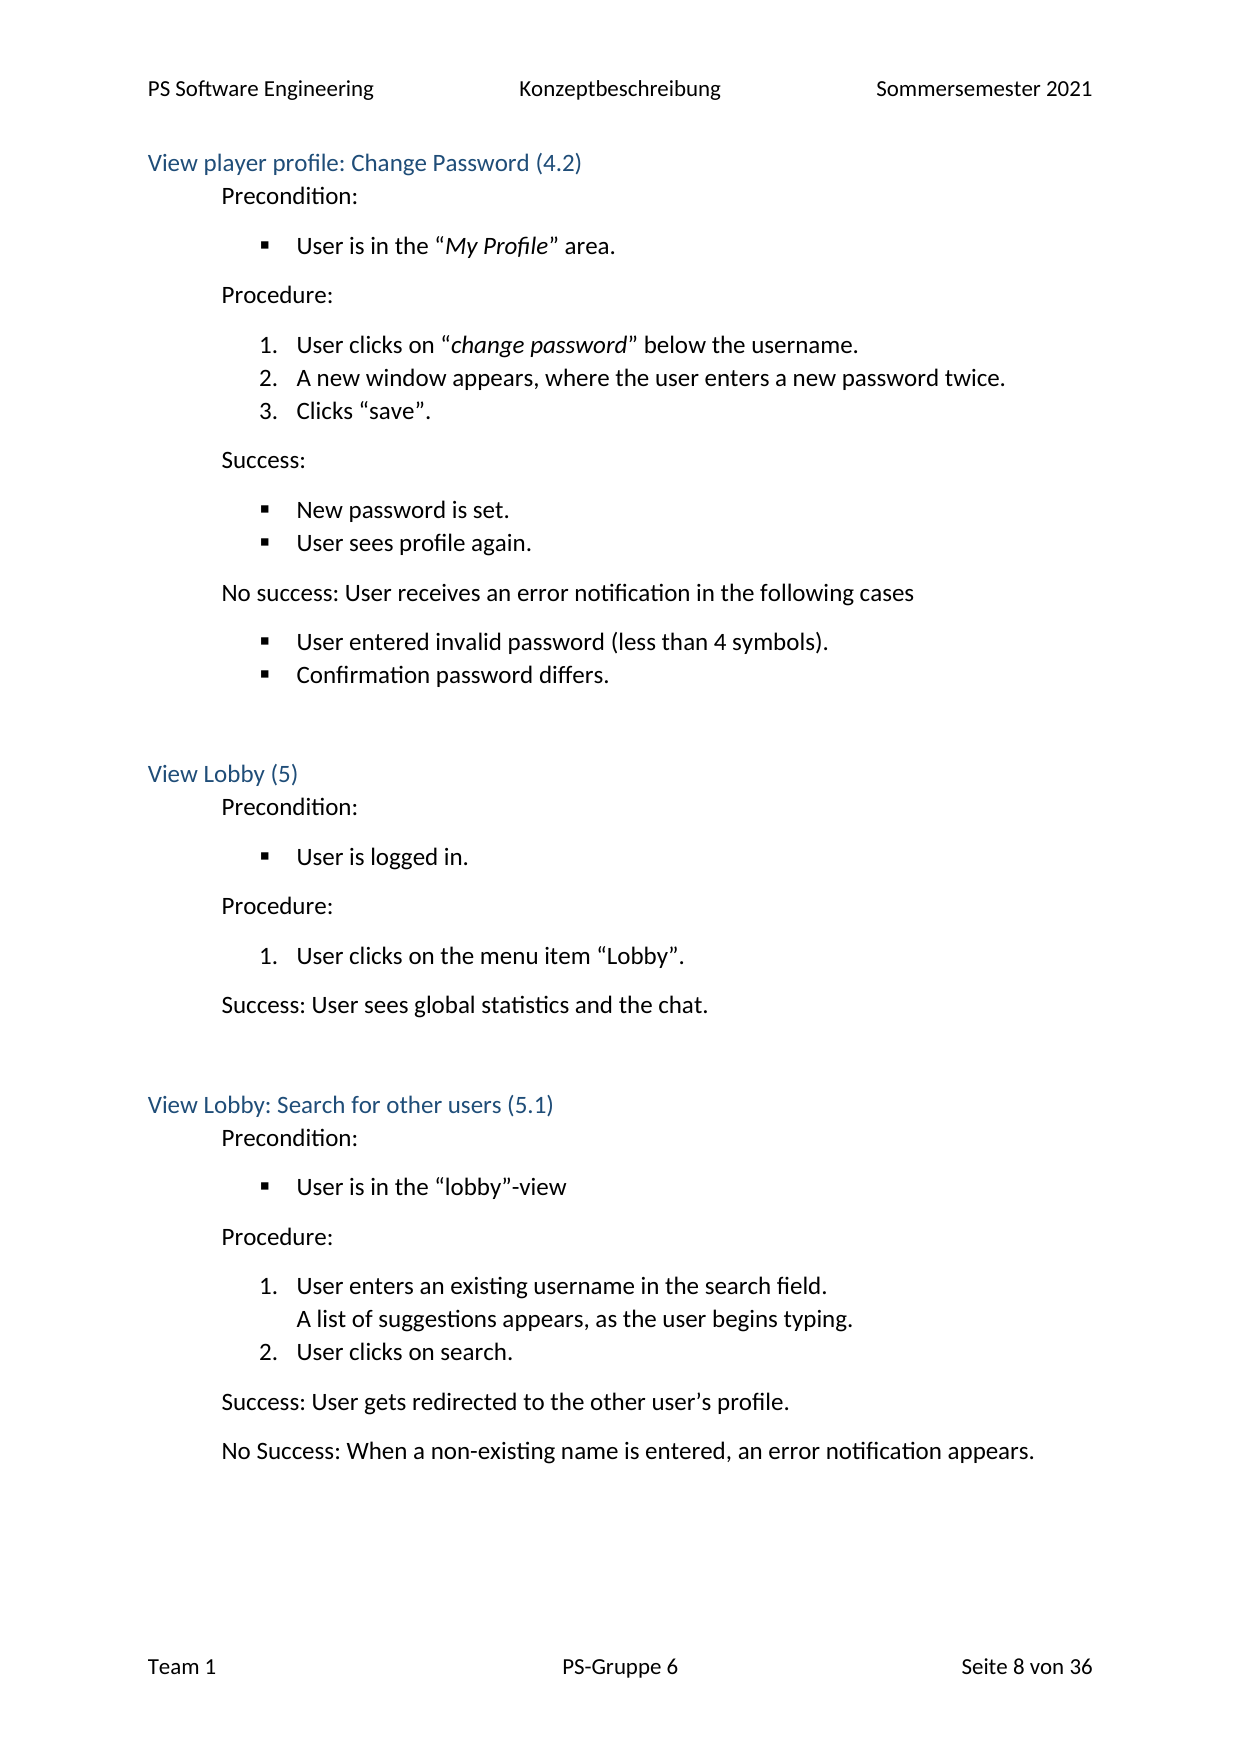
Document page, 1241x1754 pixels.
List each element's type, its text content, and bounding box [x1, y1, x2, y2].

subtitle View Lobby: Search for other users (5.1) [148, 1089, 1093, 1119]
text Success: User sees global statistics and the chat. [148, 990, 1093, 1020]
list Confirmation password differs. [259, 659, 1093, 690]
list A list of suggestions appears, as the user begins typing. [296, 1303, 1093, 1334]
list User clicks on search. [259, 1336, 1093, 1367]
list User clicks on “change password” below the username. [259, 329, 1093, 360]
list User is in the “lobby”-view [259, 1171, 1093, 1202]
list User clicks on the menu item “Lobby”. [259, 940, 1093, 971]
subtitle View Lobby (5) [148, 758, 1093, 789]
text Success: [221, 445, 1093, 475]
text Precondition: [148, 791, 1093, 822]
list Clicks “save”. [259, 395, 1093, 426]
text Success: User gets redirected to the other user’s profile. [148, 1386, 1093, 1416]
text No Success: When a non-existing name is entered, an error notification appears. [148, 1436, 1093, 1466]
text Precondition: [148, 181, 1093, 211]
list User sees profile again. [259, 527, 1093, 558]
list User is in the “My Profile” area. [259, 230, 1093, 261]
text No success: User receives an error notification in the following cases [221, 577, 1093, 607]
list A new window appears, where the user enters a new password twice. [259, 362, 1093, 393]
text Procedure: [148, 891, 1093, 921]
list User entered invalid password (less than 4 symbols). [259, 626, 1093, 657]
subtitle View player profile: Change Password (4.2) [148, 148, 1093, 178]
text Procedure: [148, 1221, 1093, 1251]
text Procedure: [148, 280, 1093, 310]
list User is logged in. [259, 841, 1093, 871]
list User enters an existing username in the search field. [259, 1271, 1093, 1301]
list New password is set. [259, 494, 1093, 525]
text Precondition: [148, 1122, 1093, 1152]
